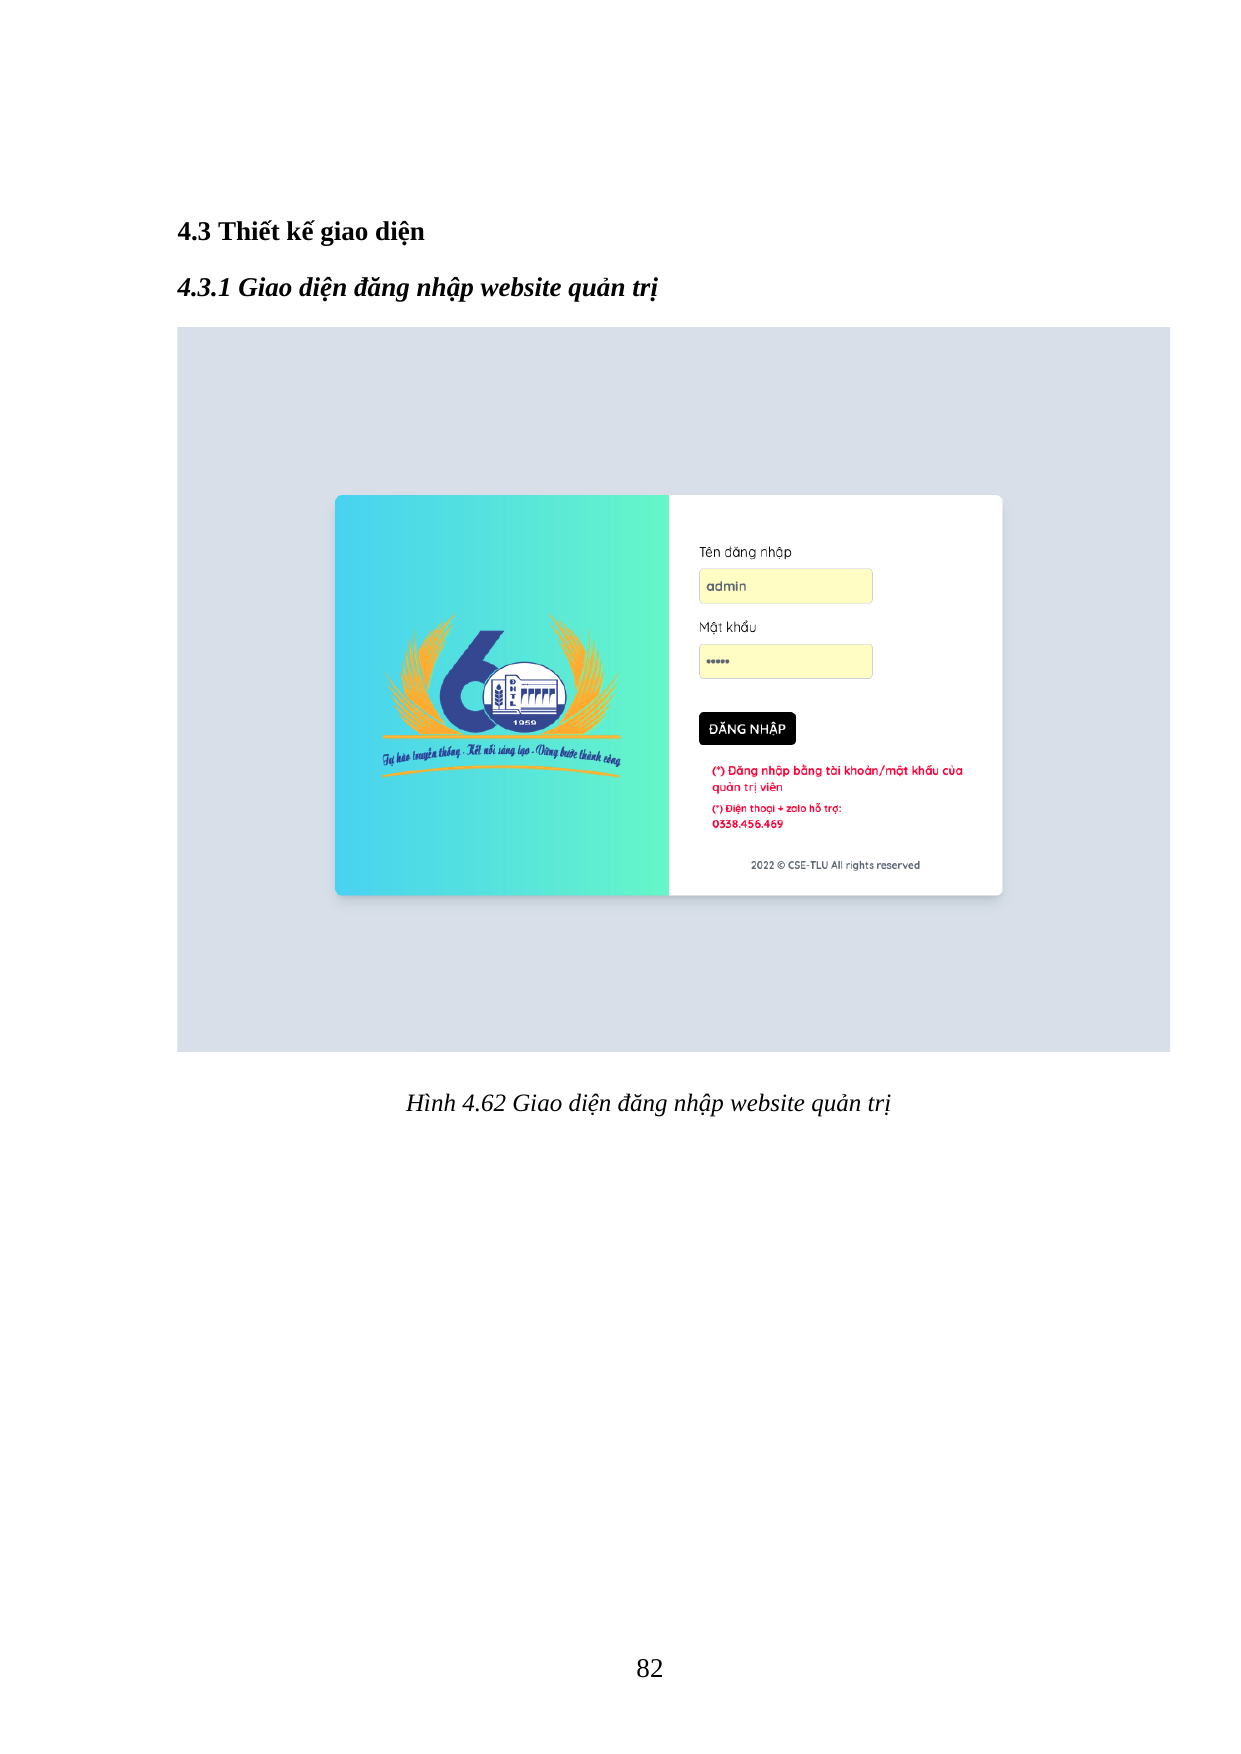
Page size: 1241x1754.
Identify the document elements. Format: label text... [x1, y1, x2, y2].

subtitle Giao diện đăng nhập website quản trị [177, 271, 1122, 302]
picture [177, 327, 1171, 1052]
text Hình . Giao diện đăng nhập website quản trị [177, 1088, 1122, 1117]
subtitle Thiết kế giao diện [177, 215, 1122, 246]
